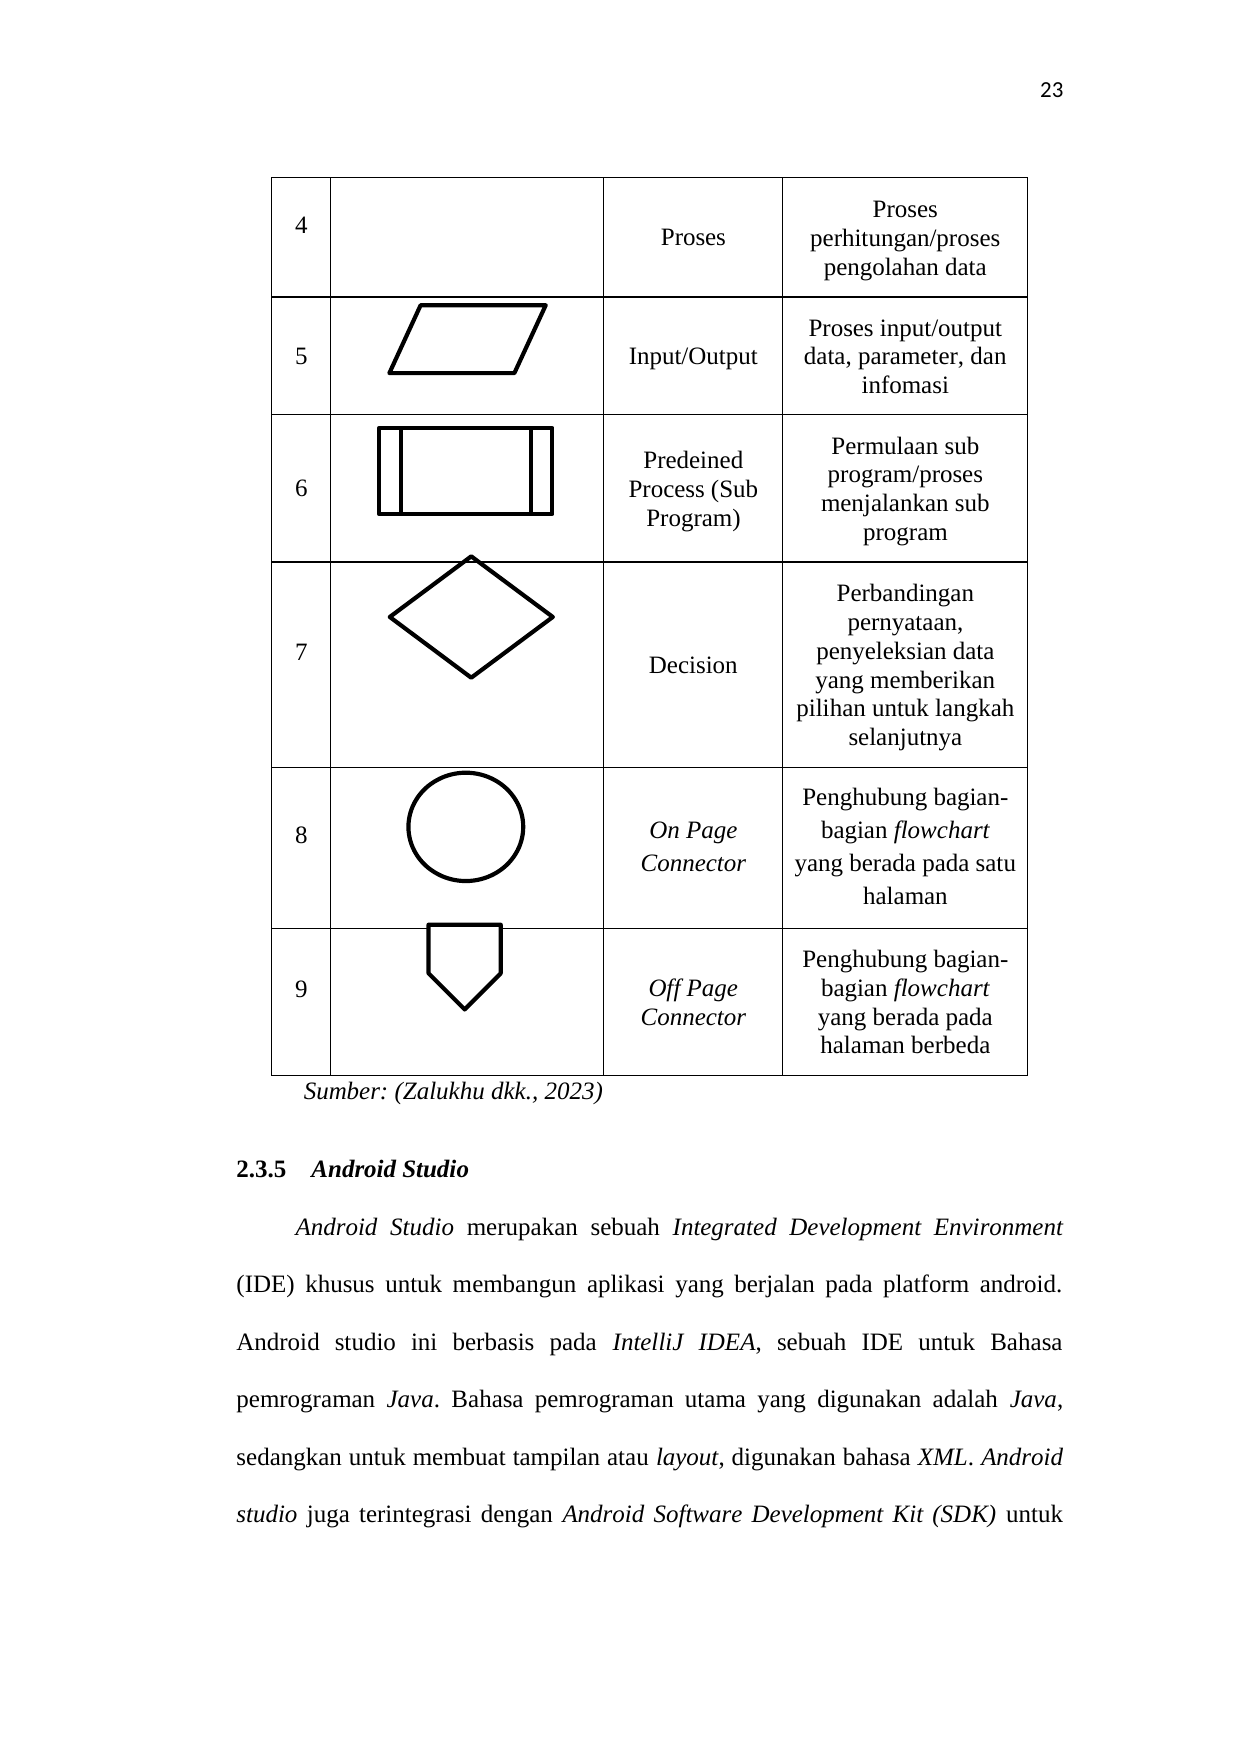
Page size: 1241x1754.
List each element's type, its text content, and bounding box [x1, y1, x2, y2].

text Sumber: (Zalukhu dkk., 2023) [274, 1076, 1063, 1105]
table_cell [331, 298, 603, 414]
table_cell Proses [604, 178, 782, 296]
table_cell Penghubung bagian-bagian flowchart yang berada pada satu halaman [783, 768, 1027, 928]
table_cell [331, 929, 603, 1075]
table_cell Proses perhitungan/proses pengolahan data [783, 178, 1027, 296]
table_cell Perbandingan pernyataan, penyeleksian data yang memberikan pilihan untuk langkah selanjutnya [783, 563, 1027, 767]
table_cell Input/Output [604, 298, 782, 414]
table_cell Penghubung bagian-bagian flowchart yang berada pada halaman berbeda [783, 929, 1027, 1075]
table_cell 5 [272, 298, 330, 414]
table_cell On Page Connector [604, 768, 782, 928]
table_cell Permulaan sub program/proses menjalankan sub program [783, 415, 1027, 561]
table_cell Off Page Connector [604, 929, 782, 1075]
table_cell Predeined Process (Sub Program) [604, 415, 782, 561]
table_cell Decision [604, 563, 782, 767]
table_cell 6 [272, 415, 330, 561]
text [236, 1212, 1063, 1528]
subtitle Android Studio [236, 1154, 1063, 1183]
table_cell 7 [272, 563, 330, 767]
table_cell 4 [272, 178, 330, 296]
table_cell Proses input/output data, parameter, dan infomasi [783, 298, 1027, 414]
table_cell [331, 178, 603, 296]
table_cell 9 [272, 929, 330, 1075]
table_cell [331, 768, 603, 928]
table_cell [331, 415, 603, 561]
table_cell 8 [272, 768, 330, 928]
table_cell [331, 563, 603, 767]
